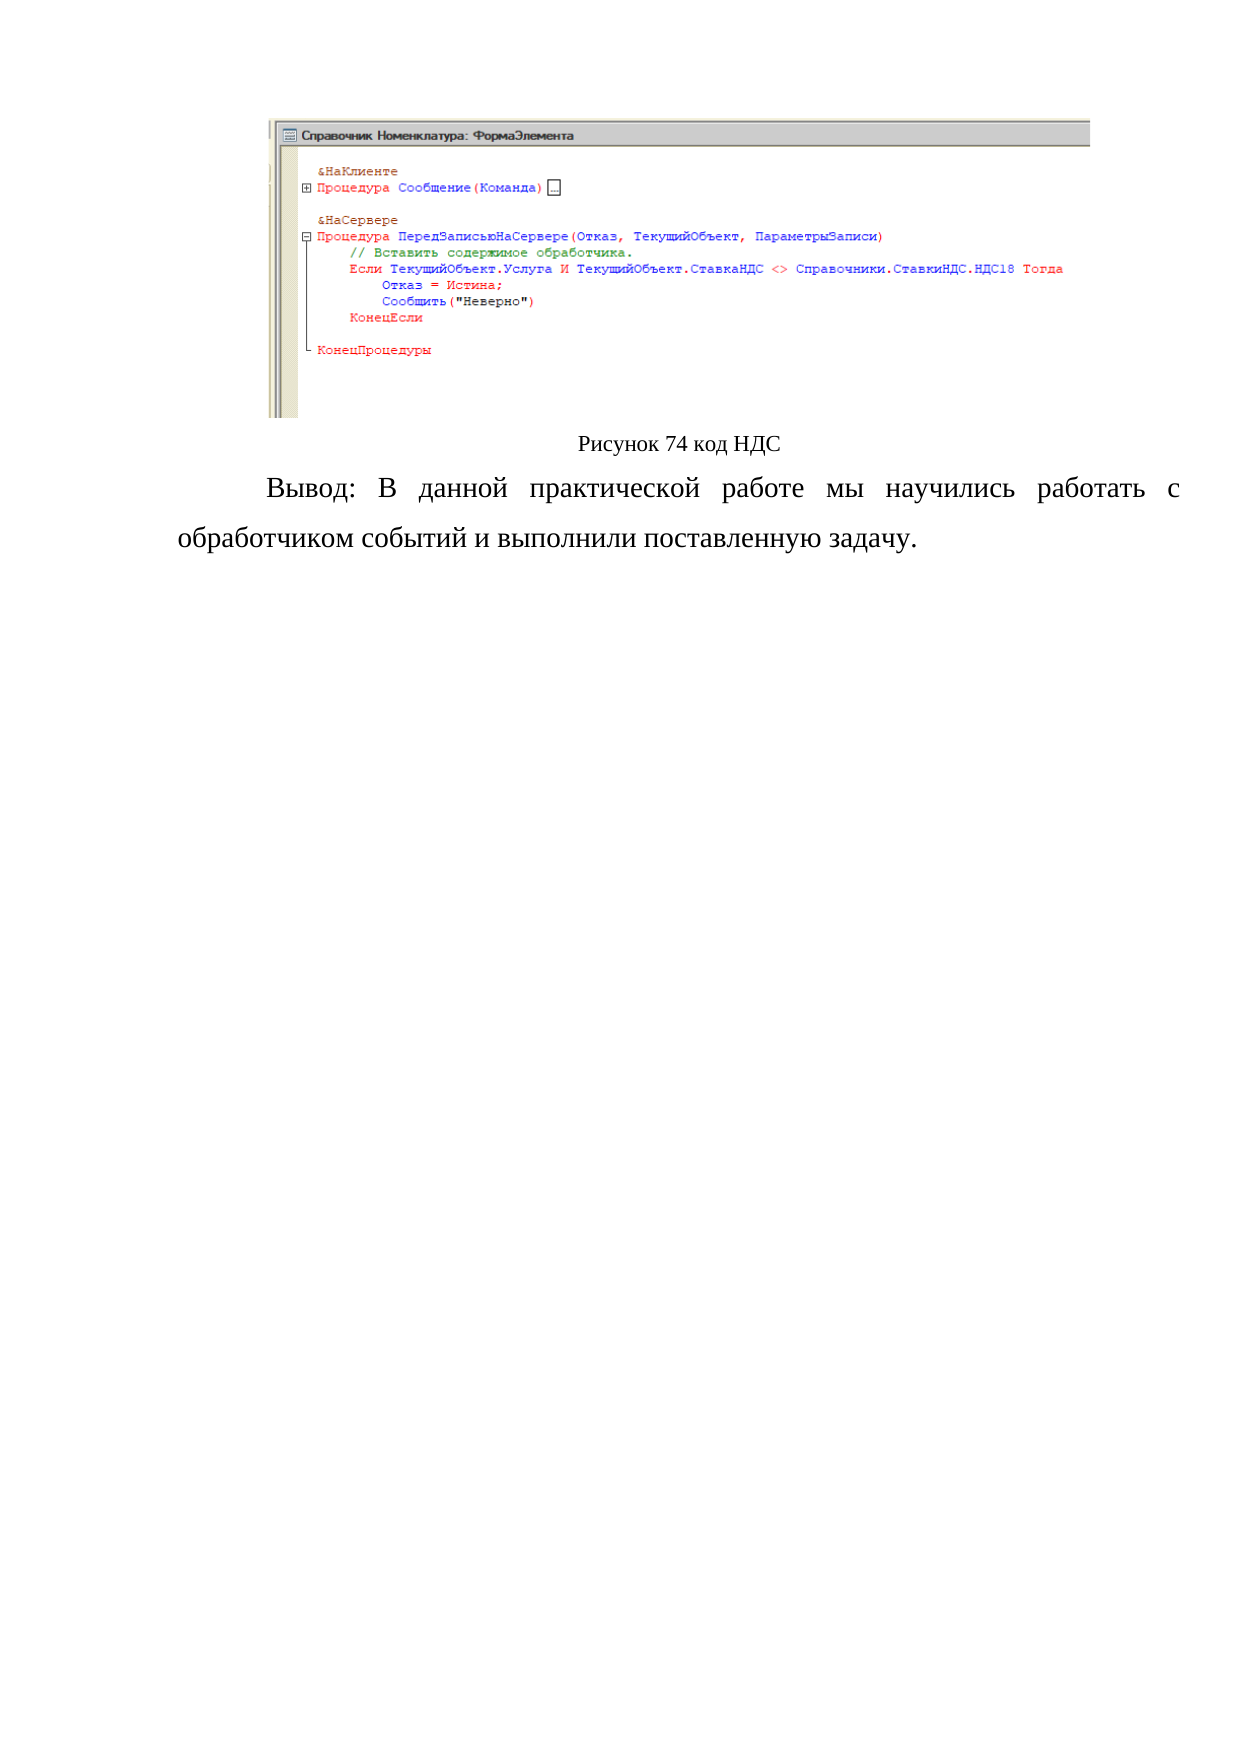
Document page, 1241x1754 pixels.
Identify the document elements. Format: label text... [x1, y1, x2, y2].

text Вывод: В данной практической работе мы научились работать с обработчиком событий и выполнили поставленную задачу. [177, 470, 1181, 554]
picture [268, 118, 1091, 418]
